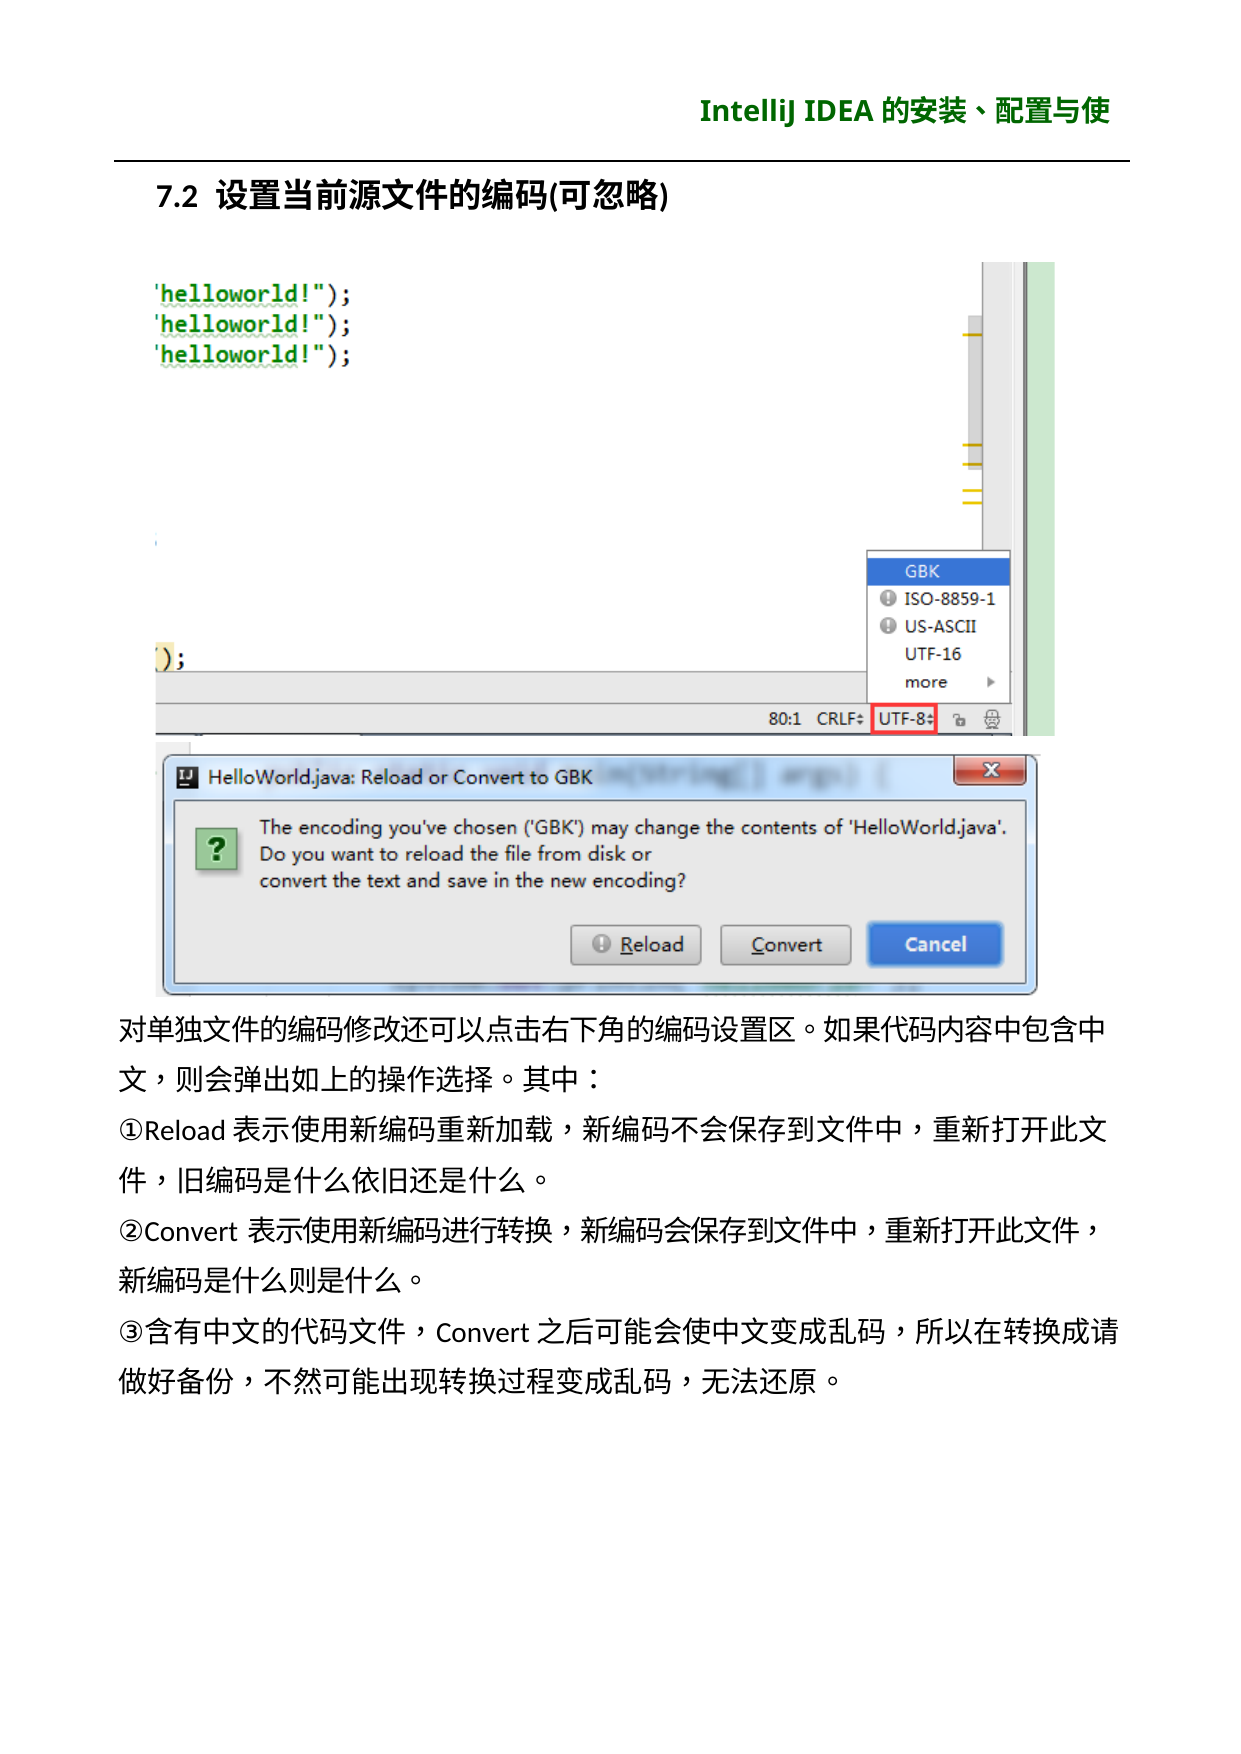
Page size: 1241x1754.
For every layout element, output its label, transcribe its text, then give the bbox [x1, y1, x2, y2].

subtitle 设置当前源文件的编码(可忽略) [156, 172, 1213, 217]
text ③含有中文的代码文件，Convert 之后可能会使中文变成乱码，所以在转换成请做好备份，不然可能出现转换过程变成乱码，无法还原。 [118, 1310, 1128, 1400]
picture [155, 742, 1041, 998]
picture [155, 262, 1055, 736]
text ①Reload 表示使用新编码重新加载，新编码不会保存到文件中，重新打开此文件，旧编码是什么依旧还是什么。 [118, 1110, 1127, 1199]
text 对单独文件的编码修改还可以点击右下角的编码设置区。如果代码内容中包含中文，则会弹出如上的操作选择。其中： [118, 1010, 1128, 1099]
text ②Convert 表示使用新编码进行转换，新编码会保存到文件中，重新打开此文件， 新编码是什么则是什么。 [118, 1210, 1142, 1299]
